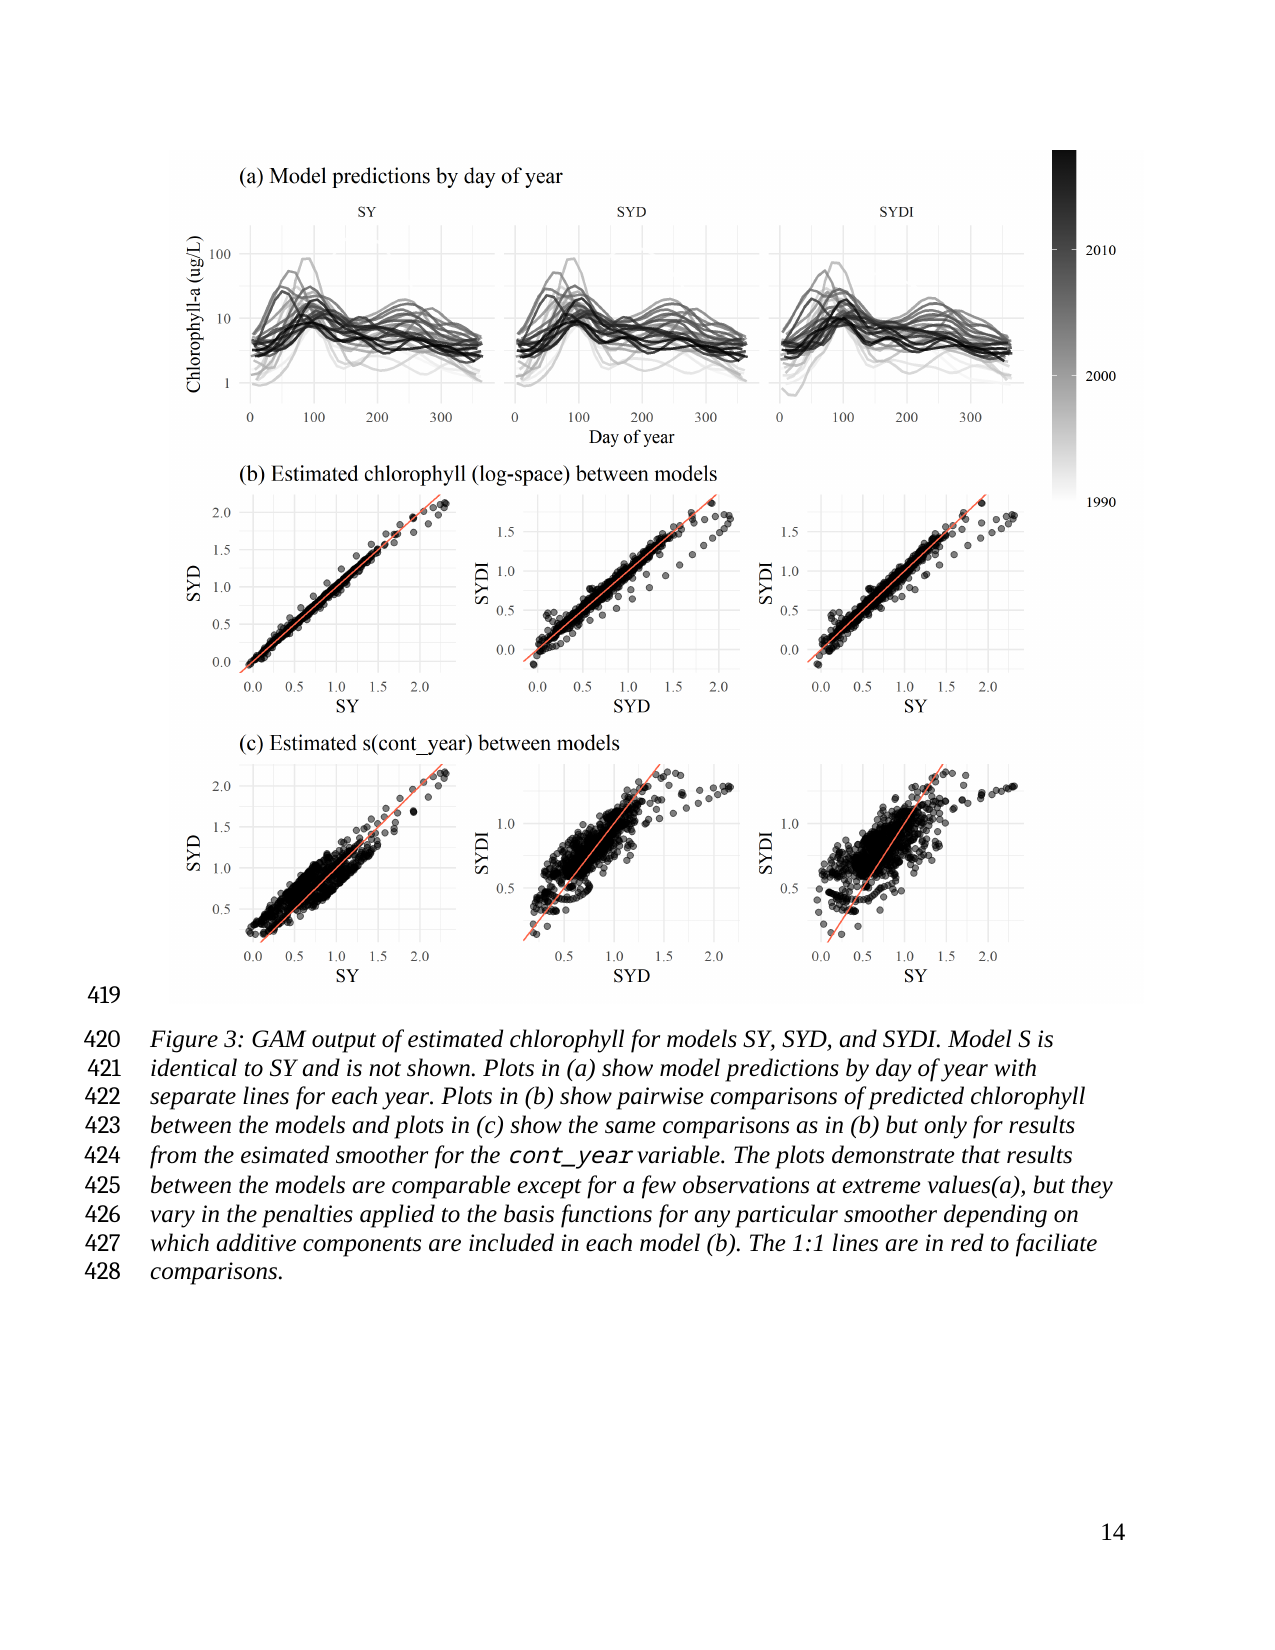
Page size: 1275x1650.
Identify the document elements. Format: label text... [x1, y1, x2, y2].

text Figure 3: GAM output of estimated chlorophyll for models SY, SYD, and SYDI. Model S is identical to SY and is not shown. Plots in (a) show model predictions by day of year with separate lines for each year. Plots in (b) show pairwise comparisons of predicted chlorophyll between the models and plots in (c) show the same comparisons as in (b) but only for results from the esimated smoother for the cont_year variable. The plots demonstrate that results between the models are comparable except for a few observations at extreme values(a), but they vary in the penalties applied to the basis functions for any particular smoother depending on which additive components are included in each model (b). The 1:1 lines are in red to faciliate comparisons. [150, 1024, 1125, 1285]
picture [168, 150, 1144, 1004]
